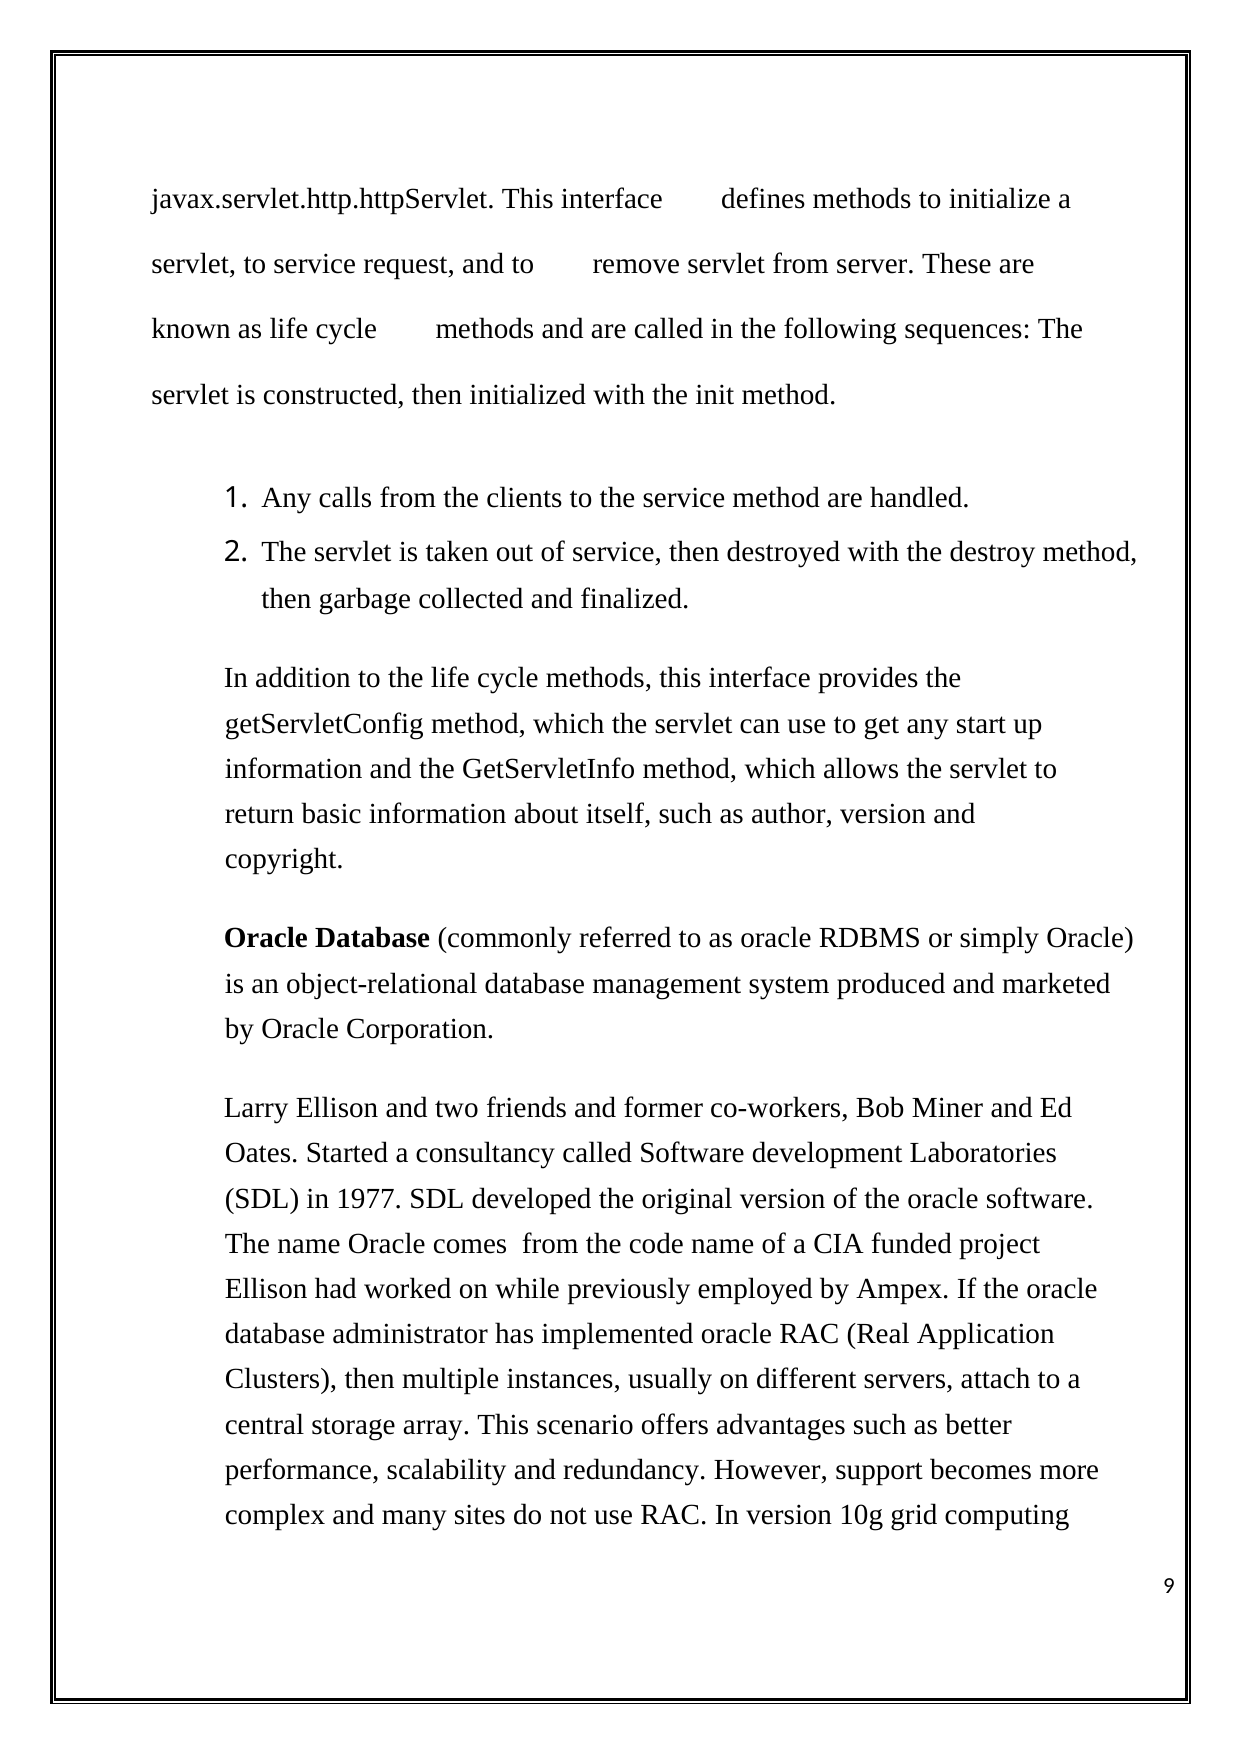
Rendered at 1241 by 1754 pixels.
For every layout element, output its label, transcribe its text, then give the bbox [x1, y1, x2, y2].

list The servlet is taken out of service, then destroyed with the destroy method, then garbage collected and finalized. [223, 530, 1140, 615]
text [223, 1090, 1103, 1531]
text In addition to the life cycle methods, this interface provides the getServletConfig method, which the servlet can use to get any start up information and the GetServletInfo method, which allows the servlet to return basic information about itself, such as author, version and copyright. [223, 661, 1093, 875]
list Any calls from the clients to the service method are handled. [223, 476, 1140, 516]
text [150, 181, 1105, 411]
text Oracle Database (commonly referred to as oracle RDBMS or simply Oracle) is an object-relational database management system produced and marketed by Oracle Corporation. [223, 921, 1140, 1044]
